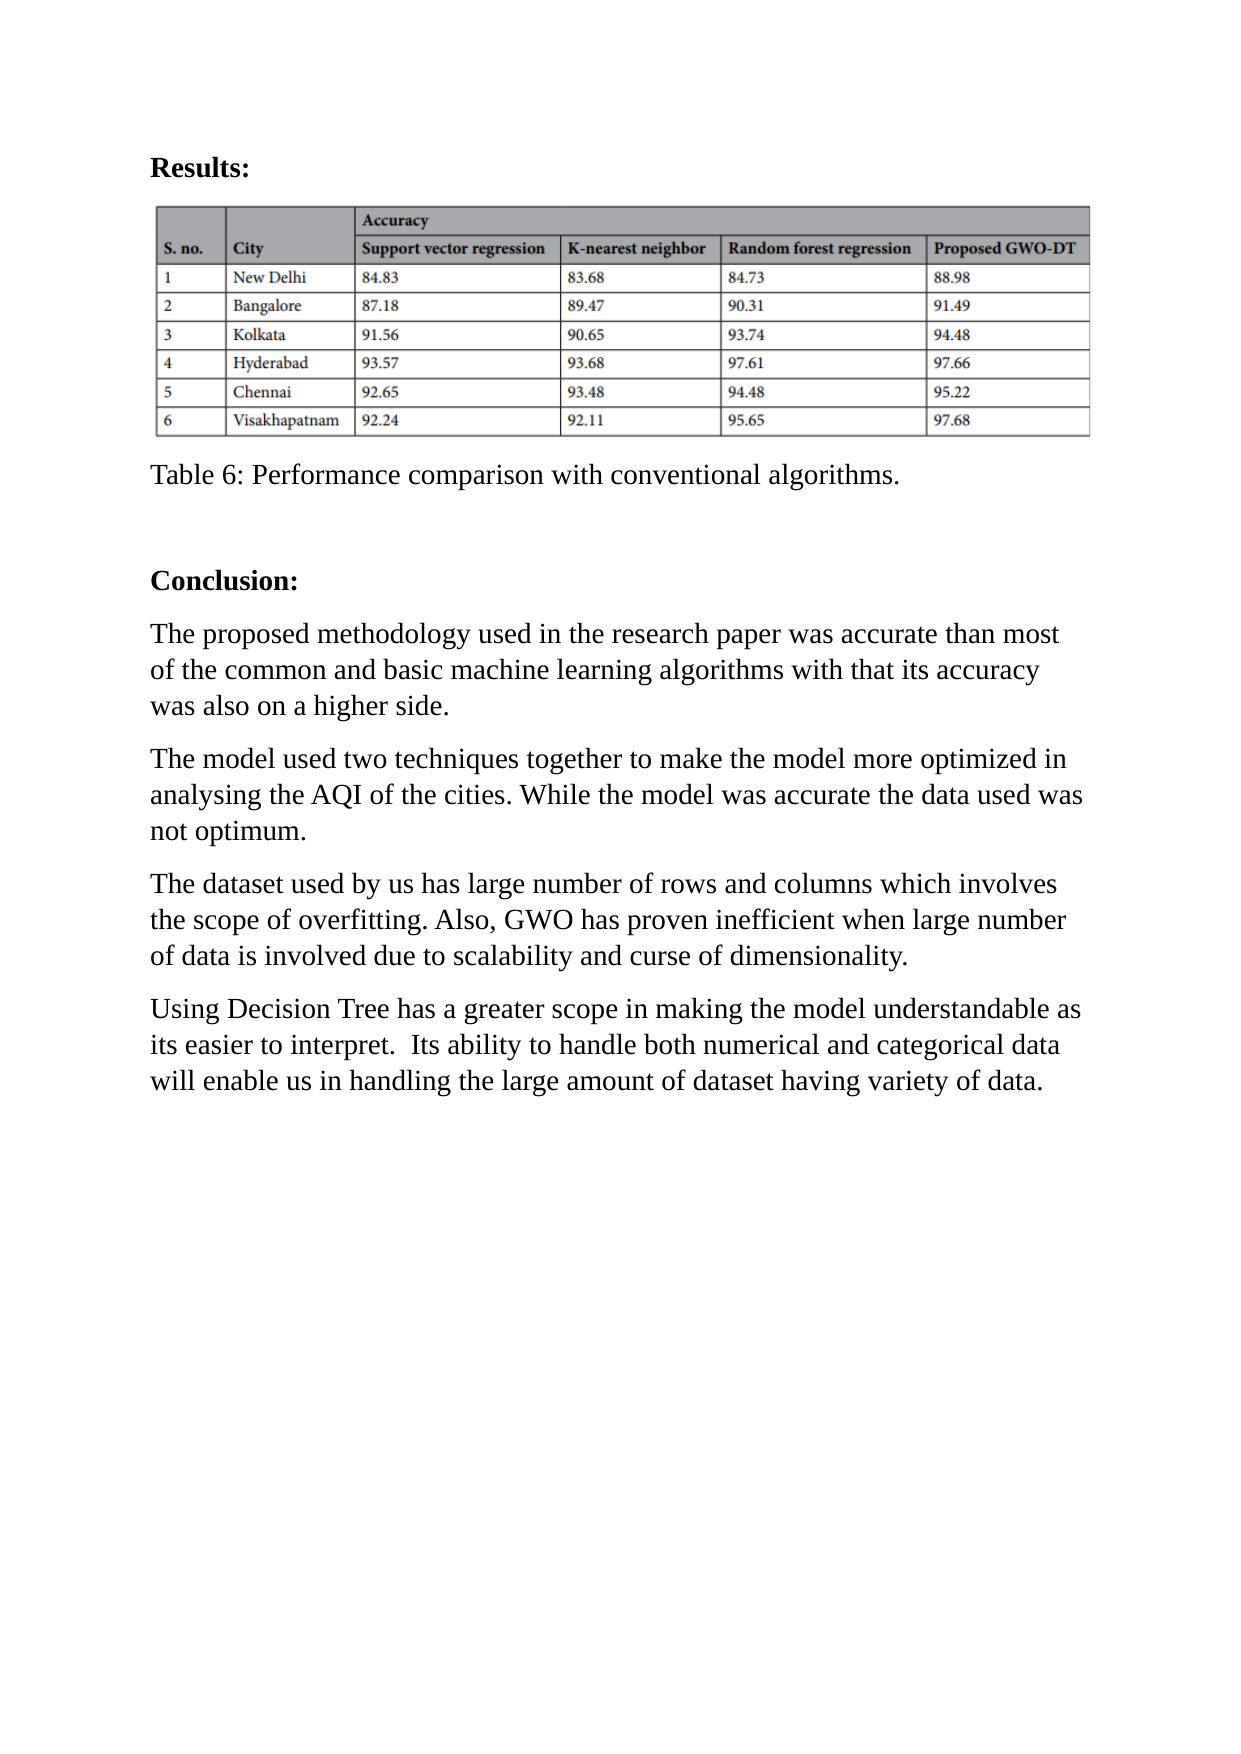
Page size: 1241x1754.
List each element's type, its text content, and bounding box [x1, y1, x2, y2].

text Table 6: Performance comparison with conventional algorithms. [150, 457, 1090, 491]
text Using Decision Tree has a greater scope in making the model understandable as its easier to interpret. Its ability to handle both numerical and categorical data will enable us in handling the large amount of dataset having variety of data. [150, 991, 1090, 1097]
text Conclusion: [150, 563, 1090, 596]
text The dataset used by us has large number of rows and columns which involves the scope of overfitting. Also, GWO has proven inefficient when large number of data is involved due to scalability and curse of dimensionality. [150, 866, 1090, 972]
picture [150, 202, 1091, 439]
text Results: [150, 150, 1090, 183]
text The proposed methodology used in the research paper was accurate than most of the common and basic machine learning algorithms with that its accuracy was also on a higher side. [150, 616, 1090, 722]
text The model used two techniques together to make the model more optimized in analysing the AQI of the cities. While the model was accurate the data used was not optimum. [150, 741, 1090, 847]
